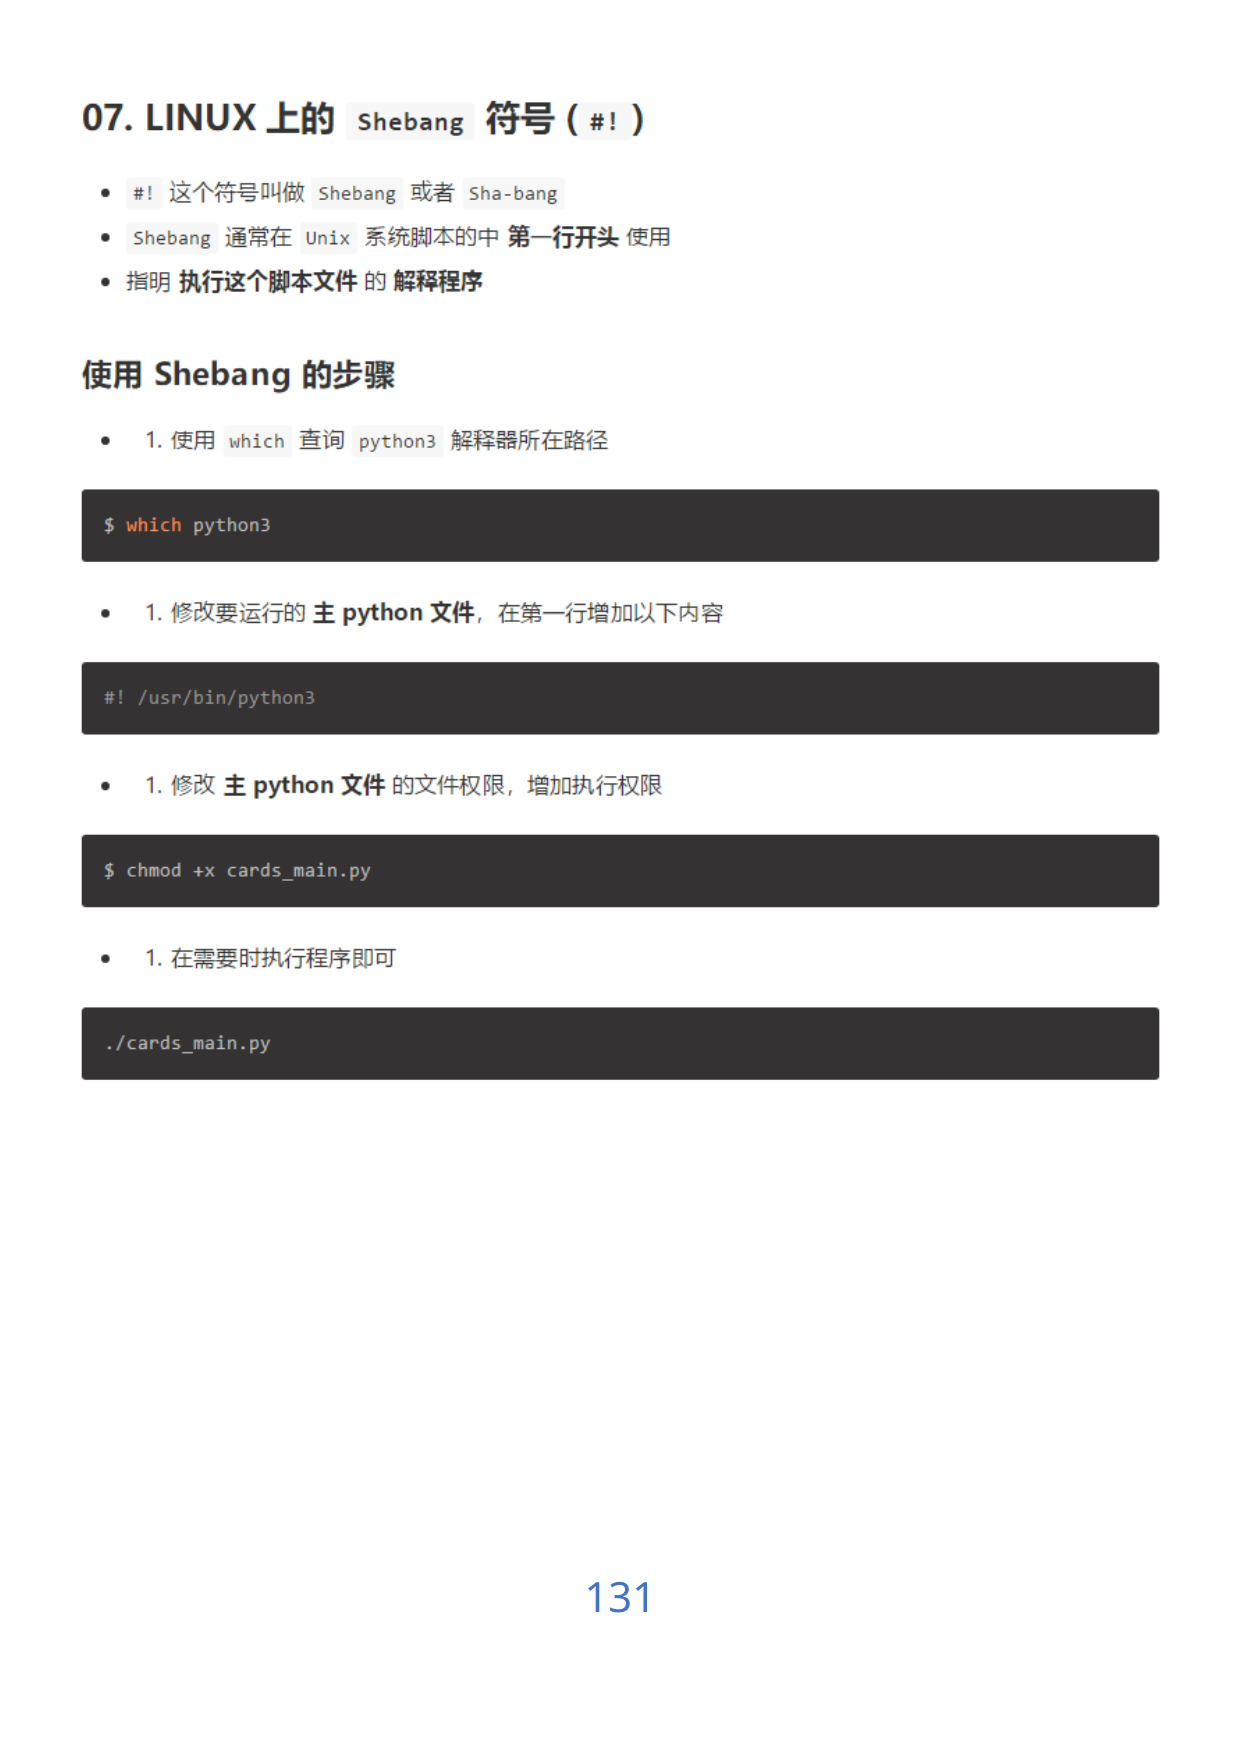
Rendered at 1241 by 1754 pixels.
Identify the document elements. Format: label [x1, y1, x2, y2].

picture [75, 90, 1165, 1087]
